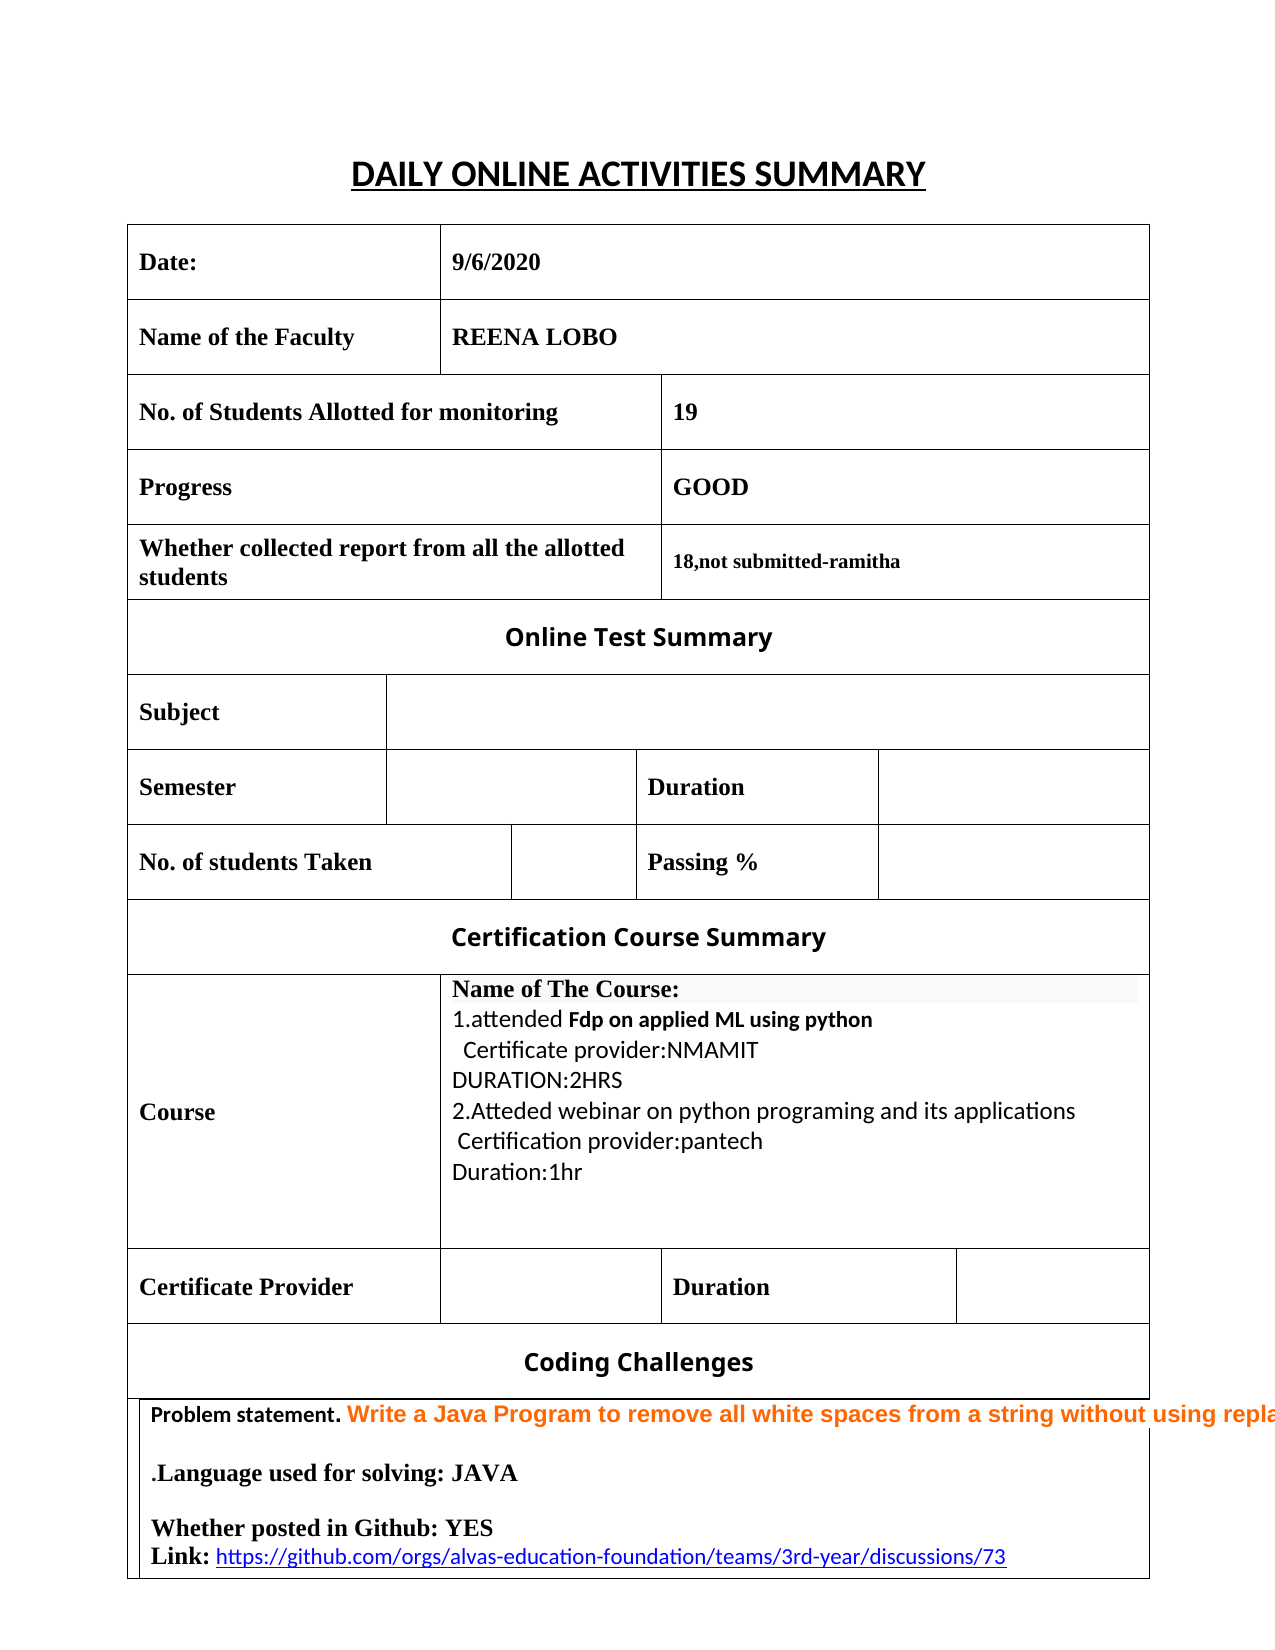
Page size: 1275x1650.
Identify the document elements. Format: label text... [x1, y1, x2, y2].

table_cell 19 [662, 375, 1149, 448]
table_cell [879, 750, 1149, 823]
table_cell [441, 1249, 661, 1323]
table_cell [128, 1399, 139, 1577]
table_cell [387, 675, 1149, 748]
table_header Date: [128, 225, 440, 298]
table_cell Subject [128, 675, 386, 748]
table_cell No. of Students Allotted for monitoring [128, 375, 661, 448]
table_cell Coding Challenges [128, 1324, 1149, 1398]
table_cell Name of The Course: 1.attended Fdp on applied ML using python Certificate provider:NMAMIT DURATION:2HRS 2.Atteded webinar on python programing and its applications Certification provider:pantech Duration:1hr [441, 975, 1149, 1248]
table_cell Certificate Provider [128, 1249, 440, 1323]
table_cell Semester [128, 750, 386, 823]
table_cell [140, 1400, 1149, 1577]
table_cell Course [128, 975, 440, 1248]
table_cell [879, 825, 1149, 898]
table_cell [387, 750, 636, 823]
table_header 9/6/2020 [441, 225, 1149, 298]
text DAILY ONLINE ACTIVITIES SUMMARY [127, 150, 1150, 196]
table_cell [957, 1249, 1149, 1323]
table_cell Progress [128, 450, 661, 523]
table_cell 18,not submitted-ramitha [662, 525, 1149, 598]
table_cell Whether collected report from all the allotted students [128, 525, 661, 598]
table_cell Online Test Summary [128, 600, 1149, 673]
table_cell REENA LOBO [441, 300, 1149, 373]
table_cell Duration [637, 750, 878, 823]
table_cell Certification Course Summary [128, 900, 1149, 973]
table_cell No. of students Taken [128, 825, 511, 898]
table_cell GOOD [662, 450, 1149, 523]
table_cell Passing % [637, 825, 878, 898]
table_cell [512, 825, 636, 898]
table_cell Name of the Faculty [128, 300, 440, 373]
table_cell Duration [662, 1249, 956, 1323]
